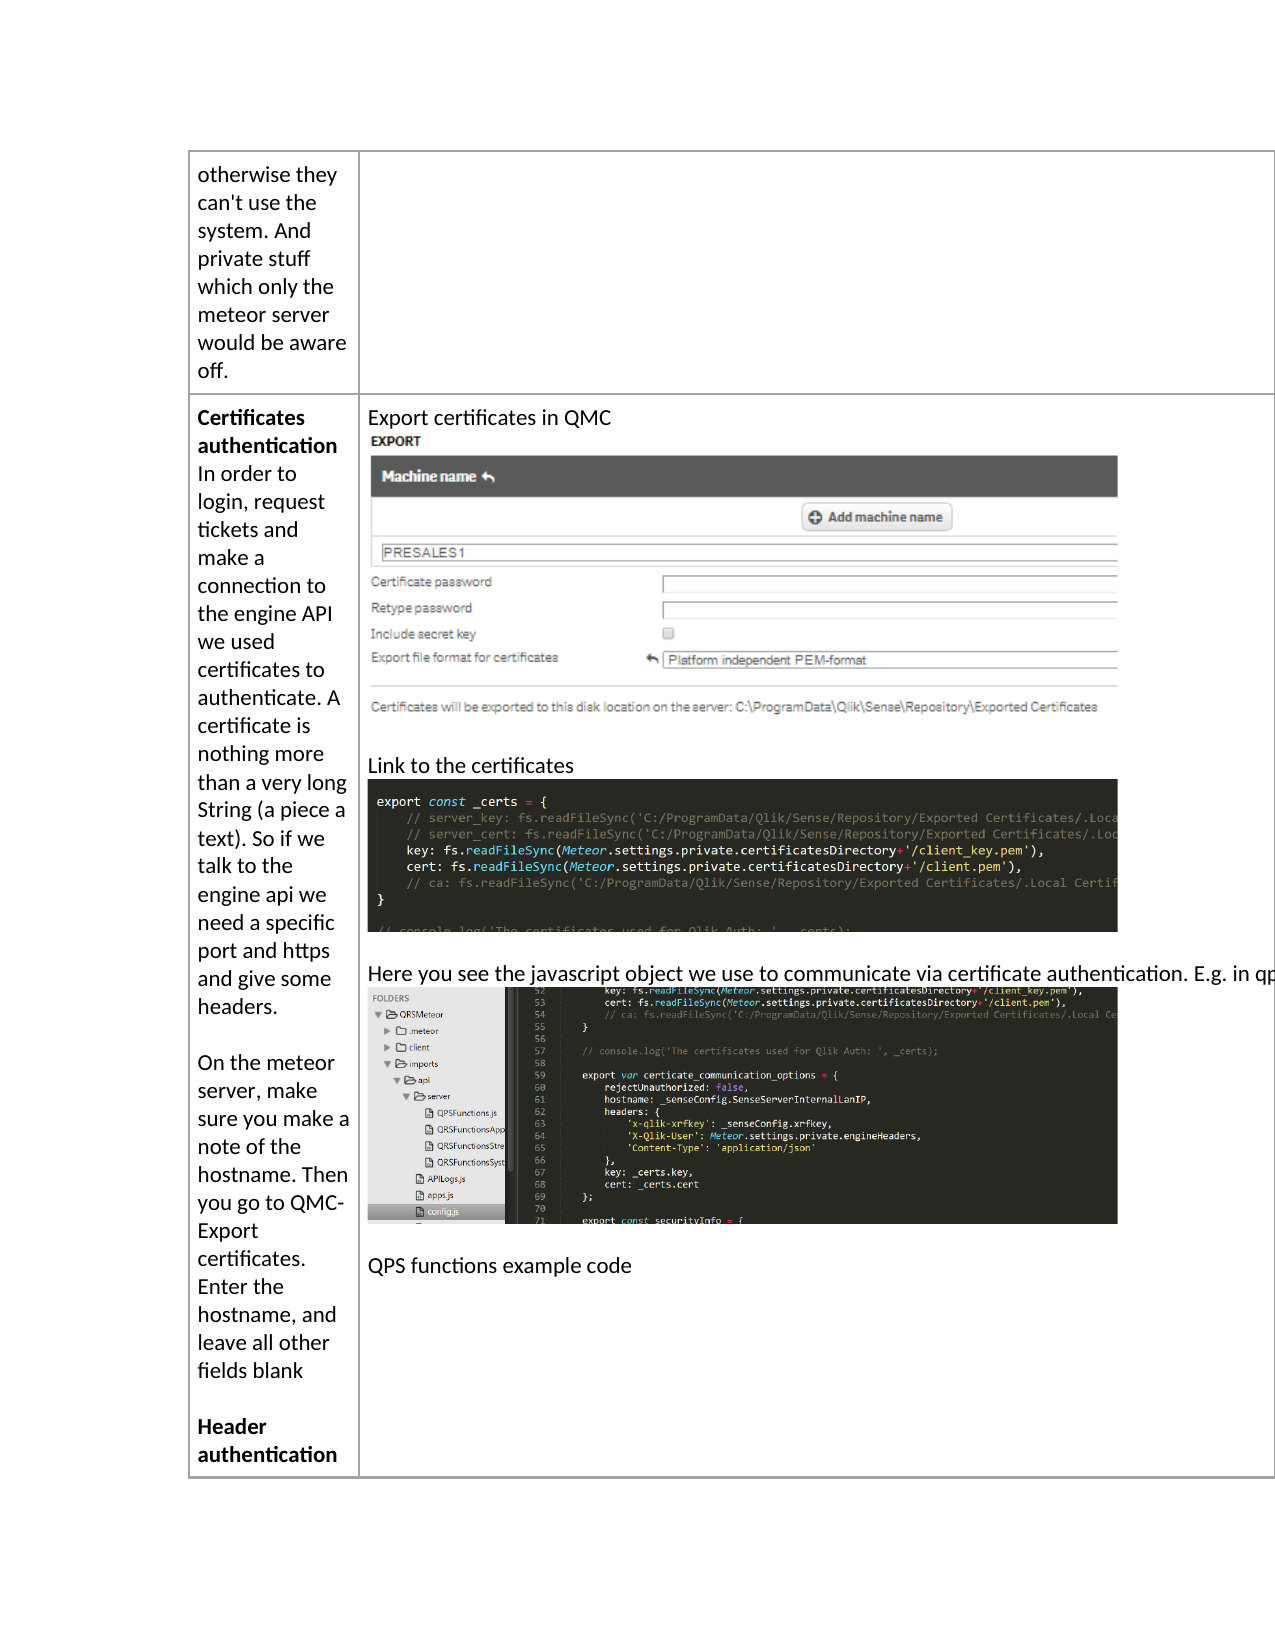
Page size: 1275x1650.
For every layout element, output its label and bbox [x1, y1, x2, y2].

picture [367, 779, 1118, 932]
table_cell [360, 152, 1274, 393]
picture [367, 431, 1118, 724]
table_cell [190, 152, 358, 393]
picture [367, 987, 1118, 1224]
table_cell [360, 395, 1274, 1476]
table_cell [190, 395, 358, 1476]
